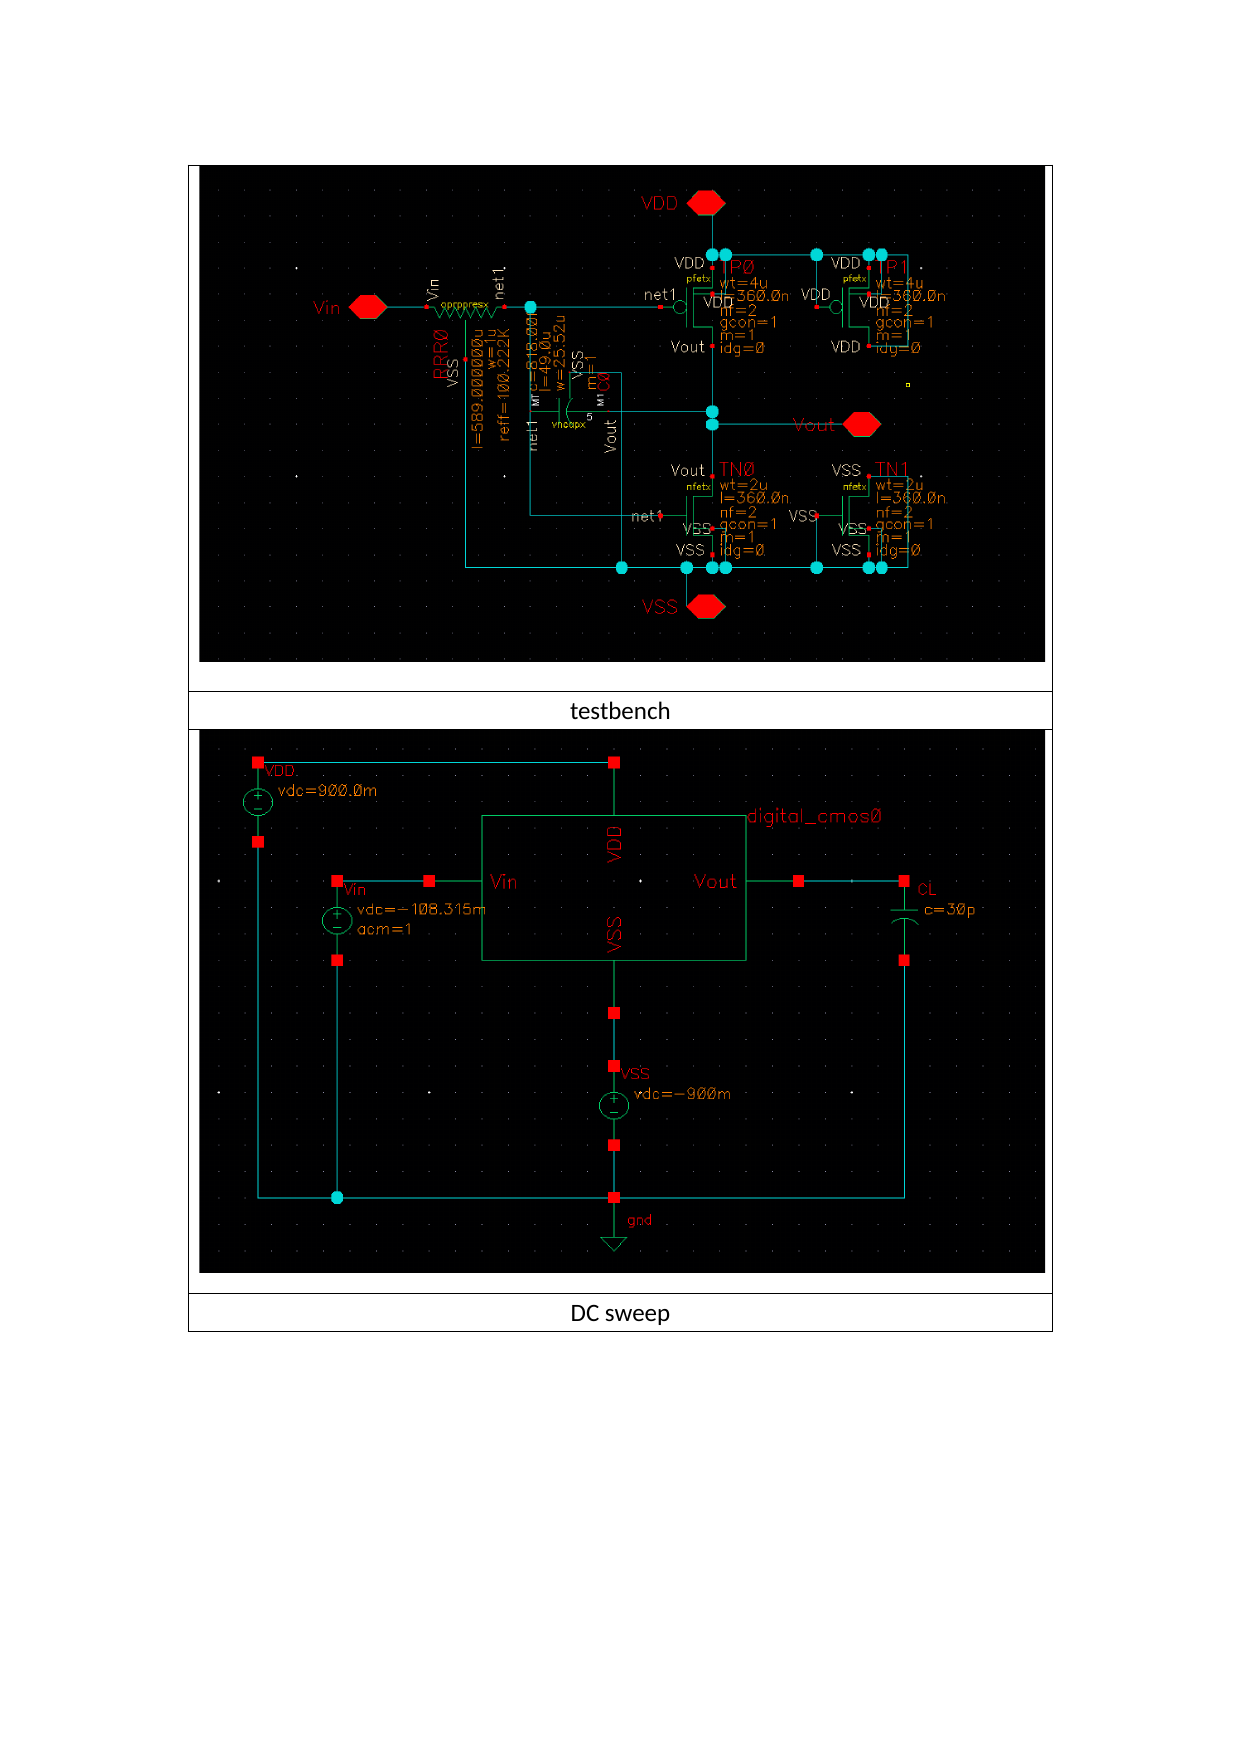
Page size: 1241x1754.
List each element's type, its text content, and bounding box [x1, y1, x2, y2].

table_cell testbench [189, 692, 1052, 729]
picture [199, 730, 1046, 1273]
table_cell [189, 166, 1052, 691]
table_cell DC sweep [189, 1294, 1052, 1331]
picture [199, 165, 1046, 662]
table_cell [189, 730, 1052, 1293]
